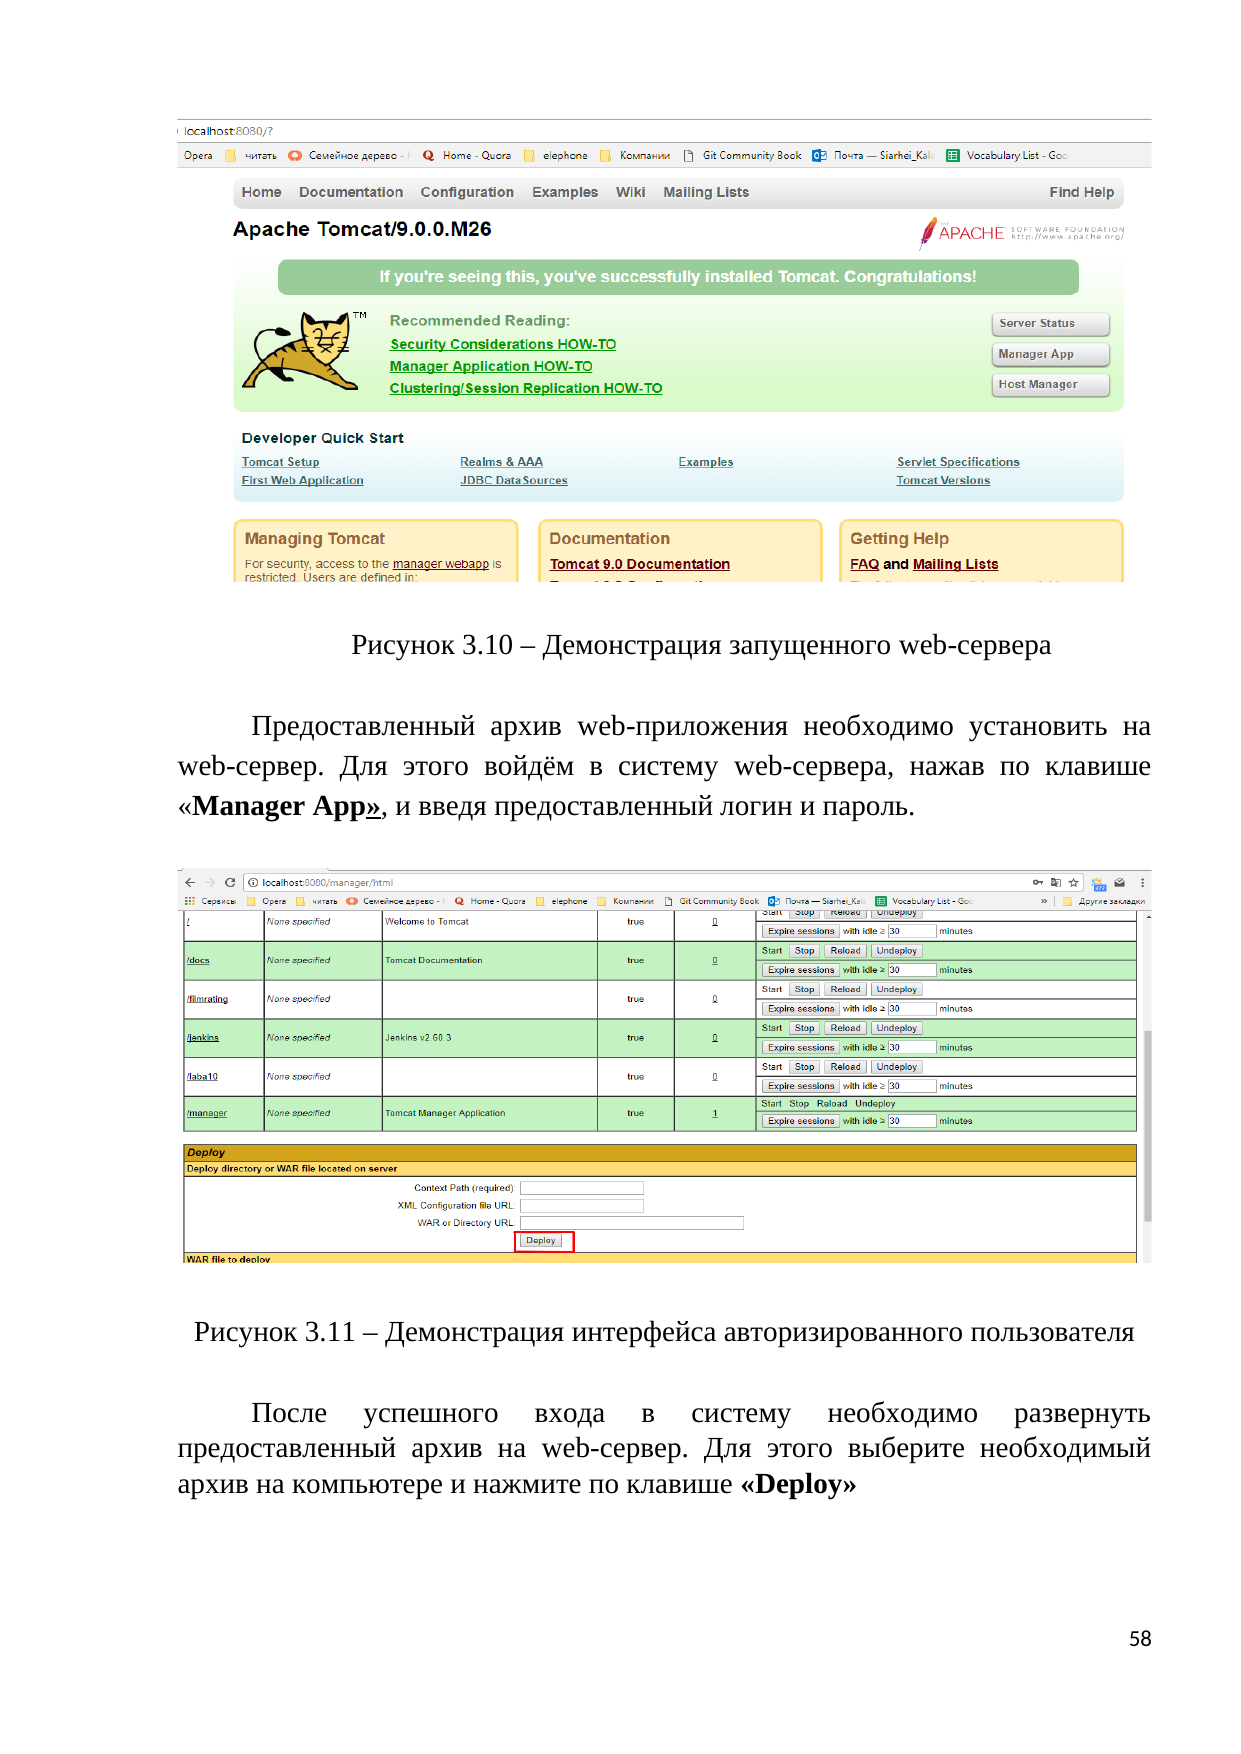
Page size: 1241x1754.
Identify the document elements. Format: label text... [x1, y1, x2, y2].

picture [177, 868, 1152, 1263]
text Предоставленный архив web-приложения необходимо установить на web-сервер. Для этого войдём в систему web-сервера, нажав по клавише «Manager App», и введя предоставленный логин и пароль. [177, 708, 1152, 822]
list Рисунок 3.11 – Демонстрация интерфейса авторизированного пользователя [177, 1314, 1152, 1348]
text После успешного входа в систему необходимо развернуть предоставленный архив на web-сервер. Для этого выберите необходимый архив на компьютере и нажмите по клавише «Deploy» [177, 1395, 1152, 1499]
list Рисунок 3.10 – Демонстрация запущенного web-сервера [177, 627, 1152, 661]
picture [177, 118, 1152, 582]
